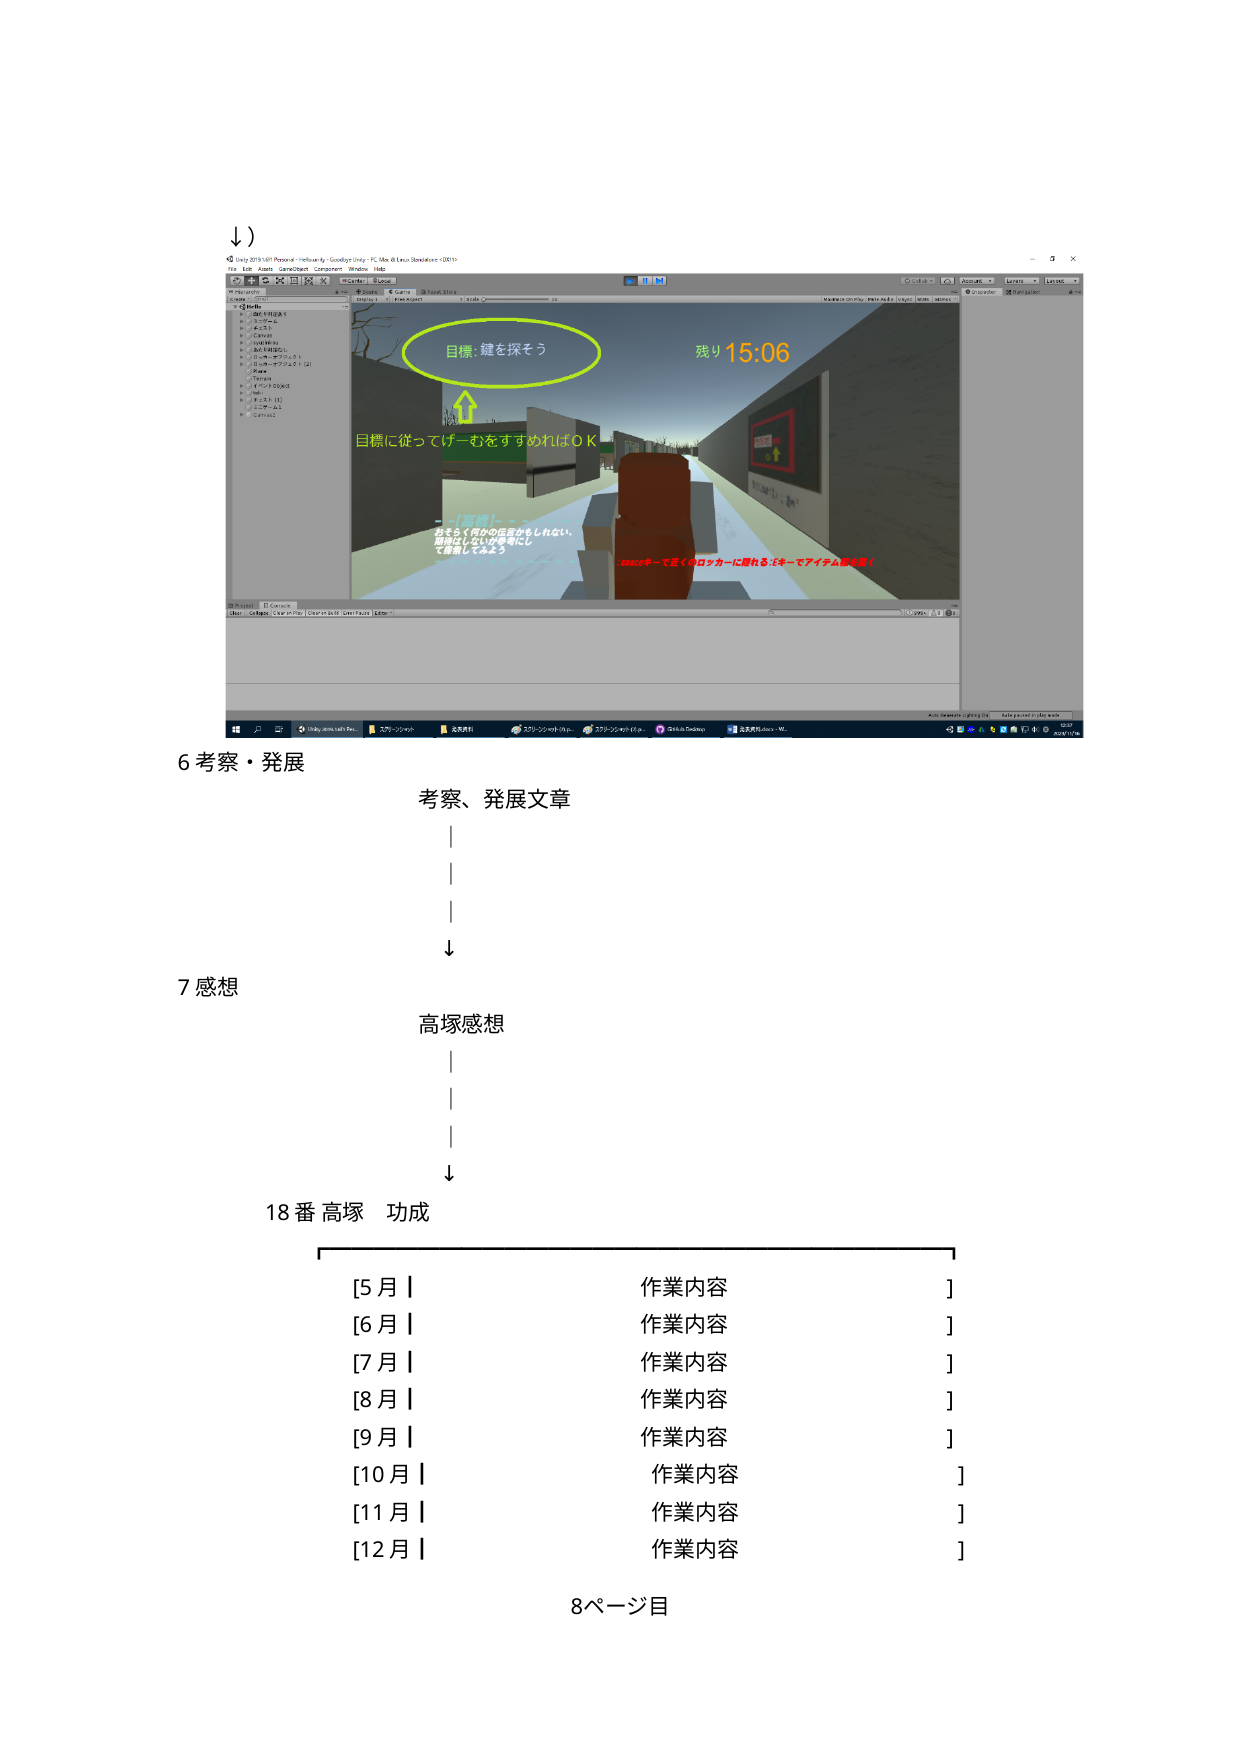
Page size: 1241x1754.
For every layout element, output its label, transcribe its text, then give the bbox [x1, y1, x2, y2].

text ↓ [177, 1154, 1063, 1192]
text [6 月┃ 作業内容 ] [177, 1304, 1063, 1342]
text 高塚感想 [177, 1004, 1063, 1042]
text 考察、発展文章 [177, 779, 1063, 817]
text [8 月┃ 作業内容 ] [177, 1379, 1063, 1417]
text ｜ [177, 1117, 1063, 1154]
list （ゲーム進行のための目標の表示↓） [226, 217, 1063, 254]
text 6 考察・発展 [177, 742, 1063, 779]
text ｜ [177, 854, 1063, 892]
text 18番 高塚 功成 [177, 1192, 1063, 1229]
text [12月┃ 作業内容 ] [177, 1529, 1063, 1567]
text ↓ [177, 929, 1063, 967]
text [9 月┃ 作業内容 ] [177, 1417, 1063, 1454]
text [7 月┃ 作業内容 ] [177, 1342, 1063, 1379]
text [5 月┃ 作業内容 ] [177, 1267, 1063, 1304]
text ｜ [177, 1079, 1063, 1117]
text 7 感想 [177, 967, 1063, 1004]
picture [225, 254, 1084, 738]
text ｜ [177, 1042, 1063, 1079]
text ｜ [177, 817, 1063, 854]
text ┏━━━━━━━━━━━━━━━━━━━━━━━━━━━━┓ [177, 1229, 1063, 1267]
text [11月┃ 作業内容 ] [177, 1492, 1063, 1529]
text [10月┃ 作業内容 ] [177, 1454, 1063, 1492]
text ｜ [177, 892, 1063, 929]
